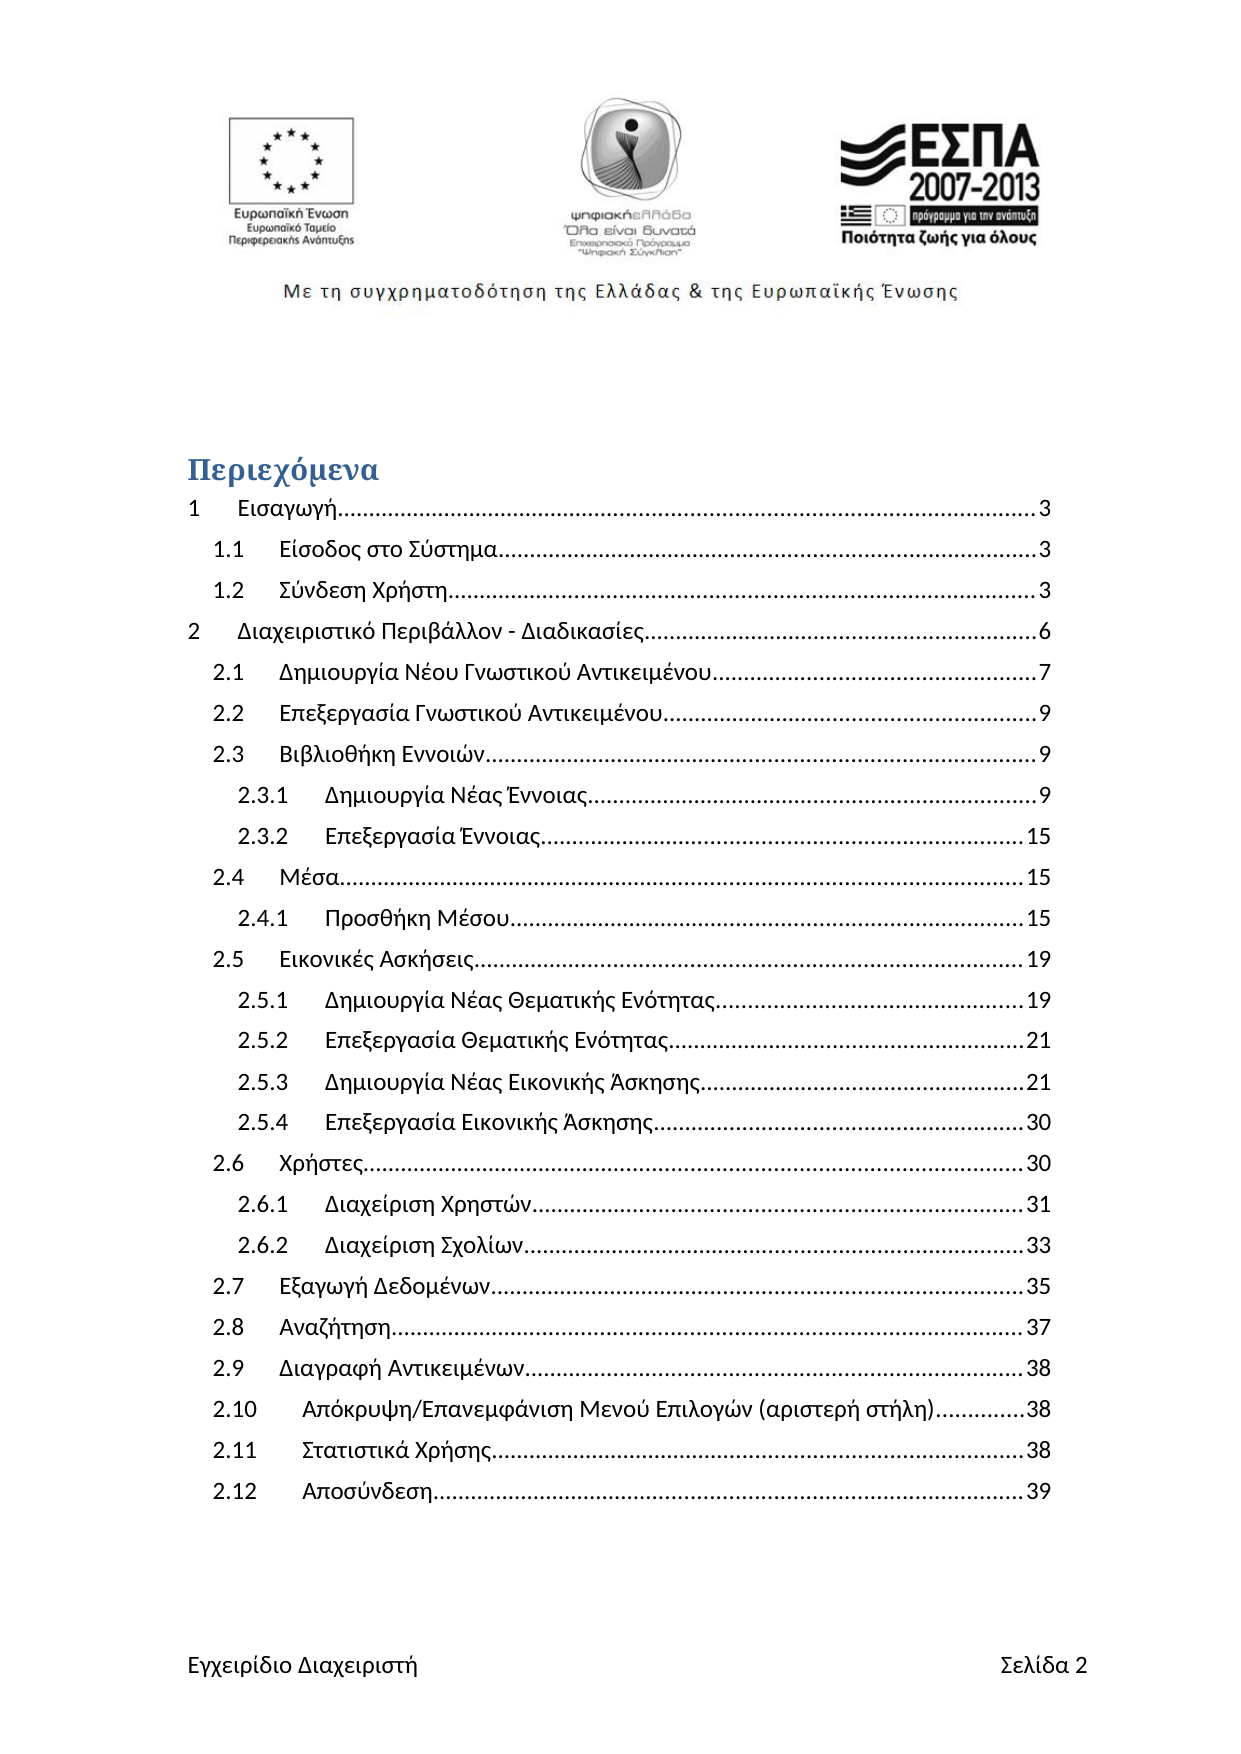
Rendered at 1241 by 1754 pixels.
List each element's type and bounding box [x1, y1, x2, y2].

picture [187, 73, 1088, 343]
